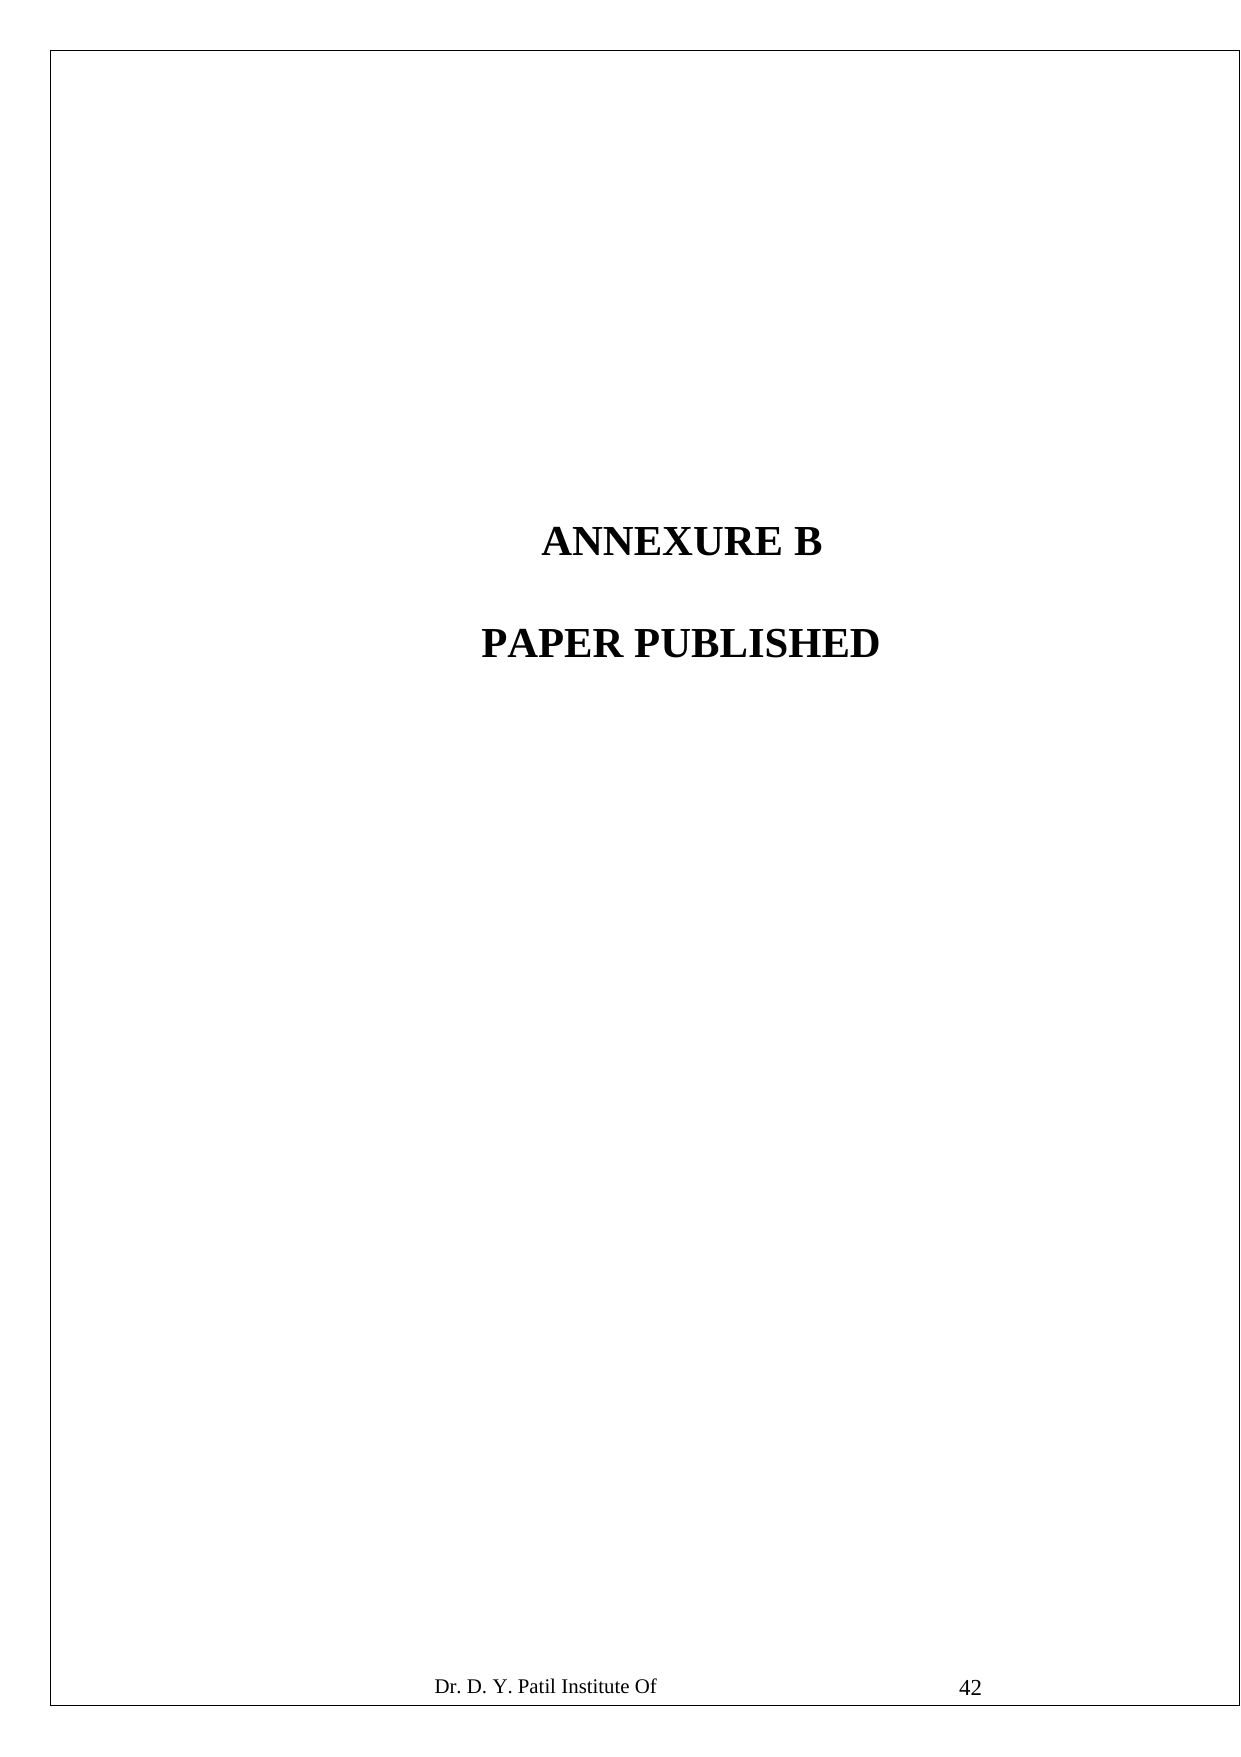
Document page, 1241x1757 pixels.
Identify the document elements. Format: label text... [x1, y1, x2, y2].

subtitle ANNEXURE B [201, 515, 1163, 564]
text PAPER PUBLISHED [201, 617, 1161, 667]
